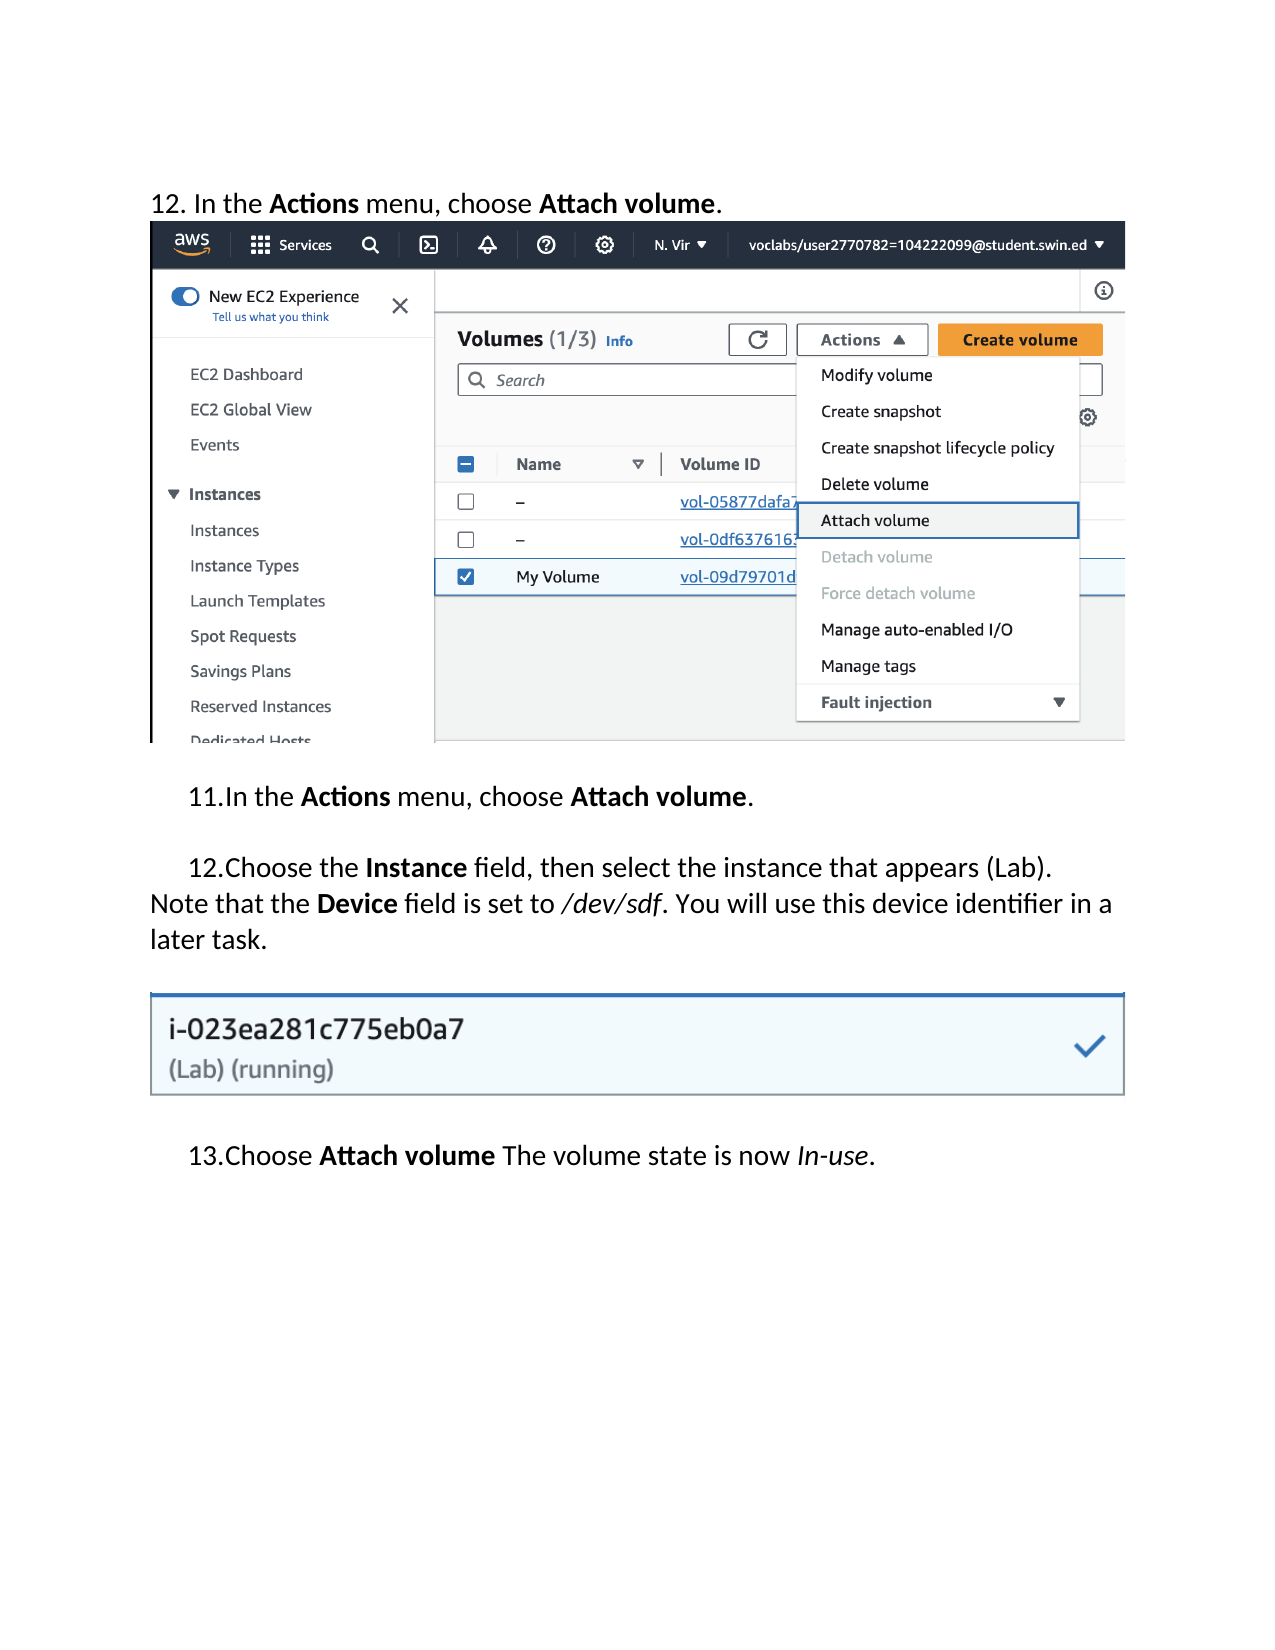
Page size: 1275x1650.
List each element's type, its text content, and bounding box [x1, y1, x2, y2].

text 12. In the Actions menu, choose Attach volume. [150, 186, 1125, 221]
picture [150, 992, 1125, 1102]
list In the Actions menu, choose Attach volume. [187, 778, 1125, 814]
list Choose the Instance field, then select the instance that appears (Lab). [187, 849, 1125, 885]
text Note that the Device field is set to /dev/sdf. You will use this device identifier in a later task. [150, 885, 1125, 956]
picture [150, 221, 1125, 743]
list Choose Attach volume The volume state is now In-use. [187, 1137, 1125, 1173]
